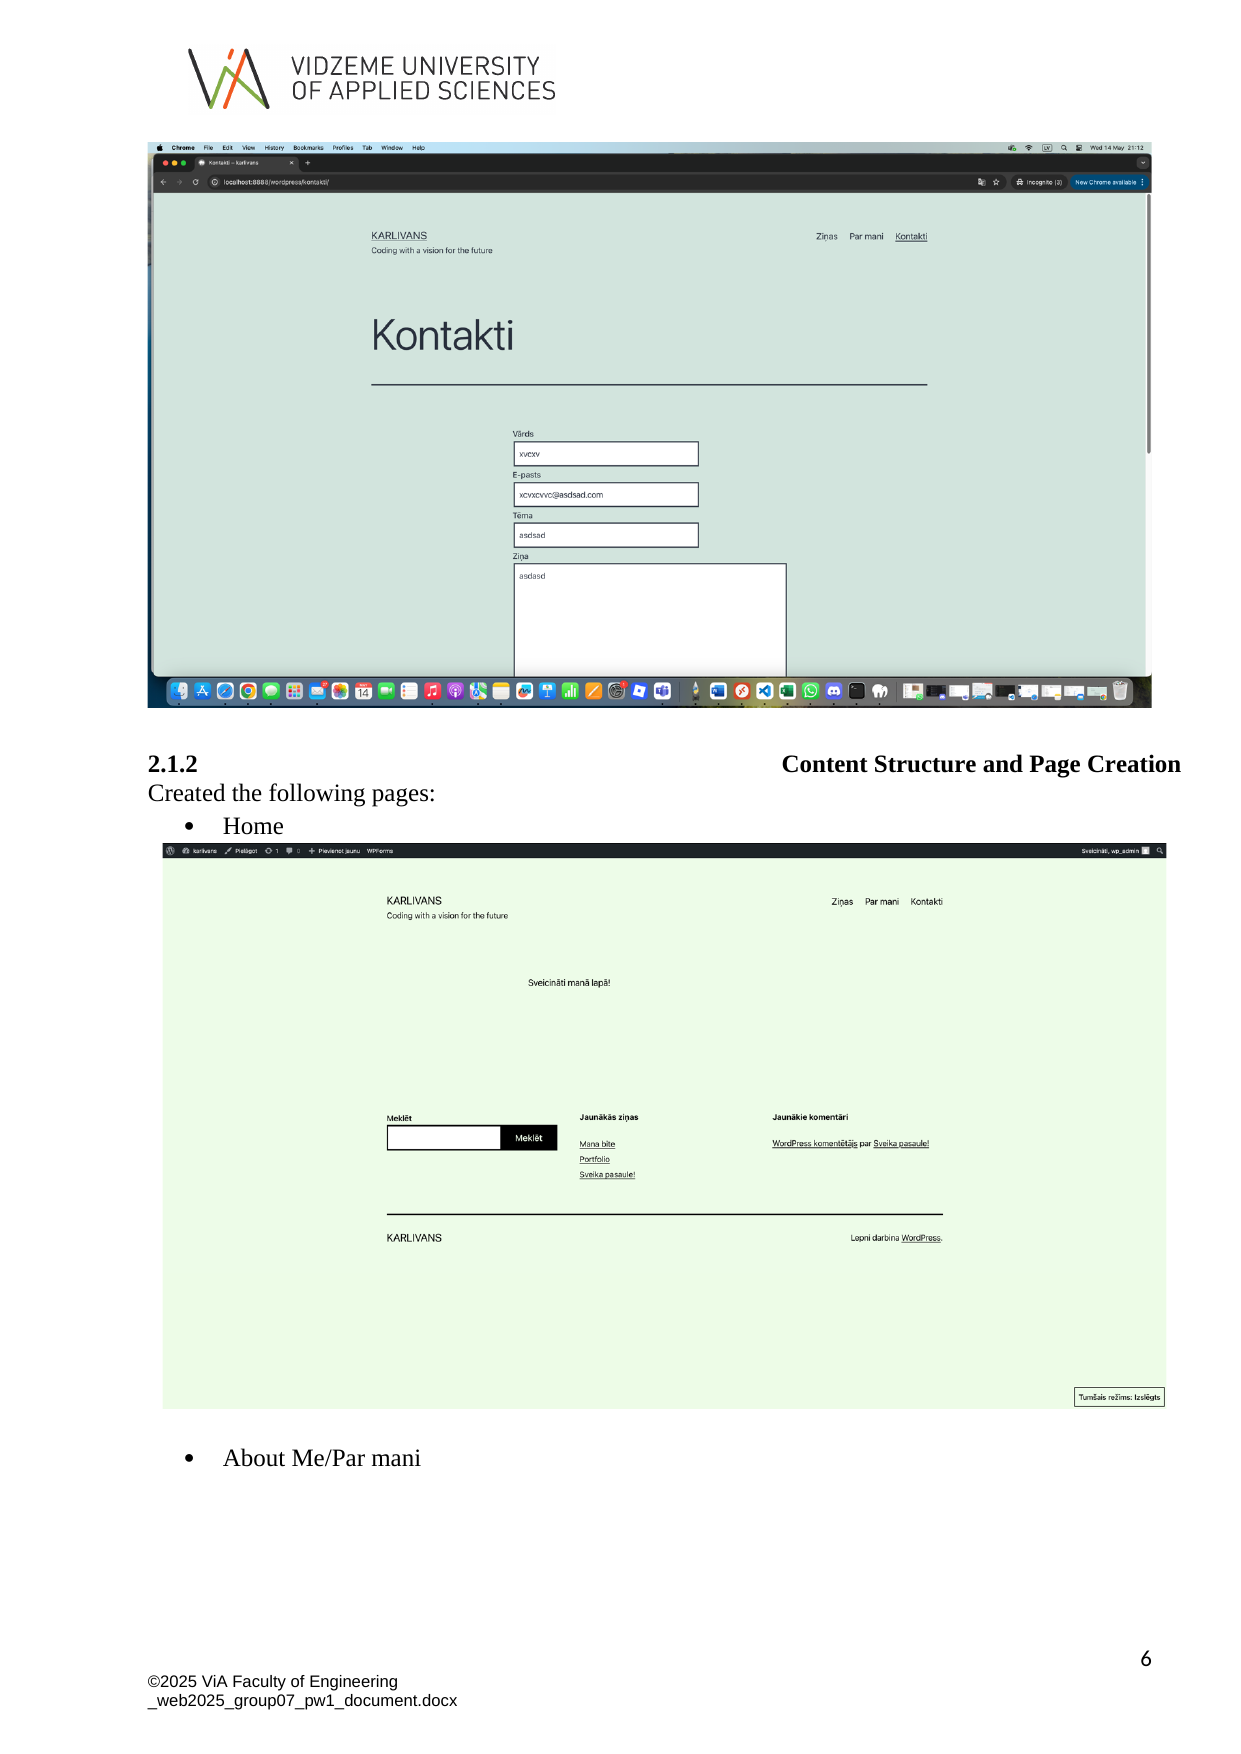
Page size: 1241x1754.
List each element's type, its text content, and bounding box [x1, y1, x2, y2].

list Home [185, 811, 1152, 840]
text Created the following pages: [148, 778, 1152, 807]
list About Me/Par mani [185, 1443, 1152, 1472]
picture [188, 44, 556, 115]
picture [147, 142, 1152, 708]
subtitle Content Structure and Page Creation [148, 749, 1152, 778]
picture [162, 843, 1167, 1409]
